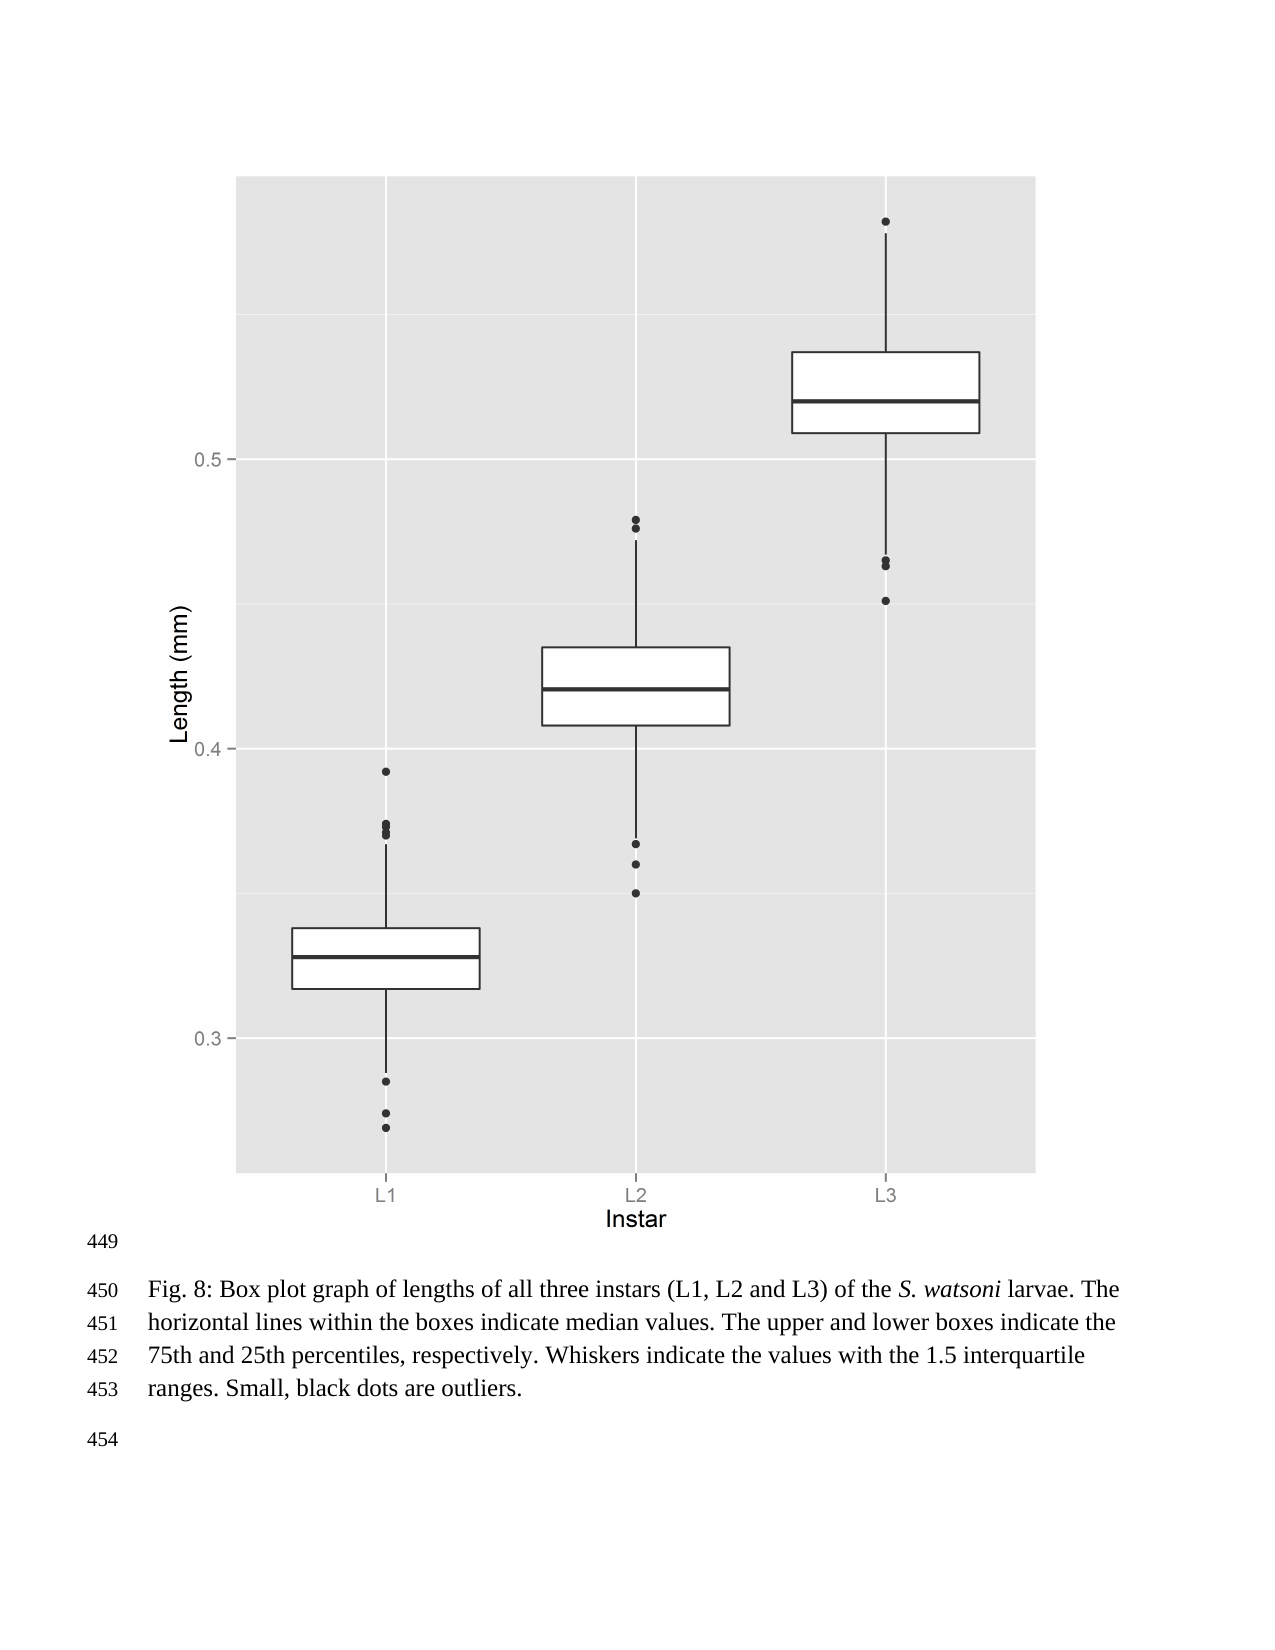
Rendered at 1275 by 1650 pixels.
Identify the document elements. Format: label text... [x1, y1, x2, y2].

text Fig. 8: Box plot graph of lengths of all three instars (L1, L2 and L3) of the S. watsoni larvae. The horizontal lines within the boxes indicate median values. The upper and lower boxes indicate the 75th and 25th percentiles, respectively. Whiskers indicate the values with the 1.5 interquartile ranges. Small, black dots are outliers. [148, 1274, 1127, 1402]
picture [147, 147, 1065, 1249]
